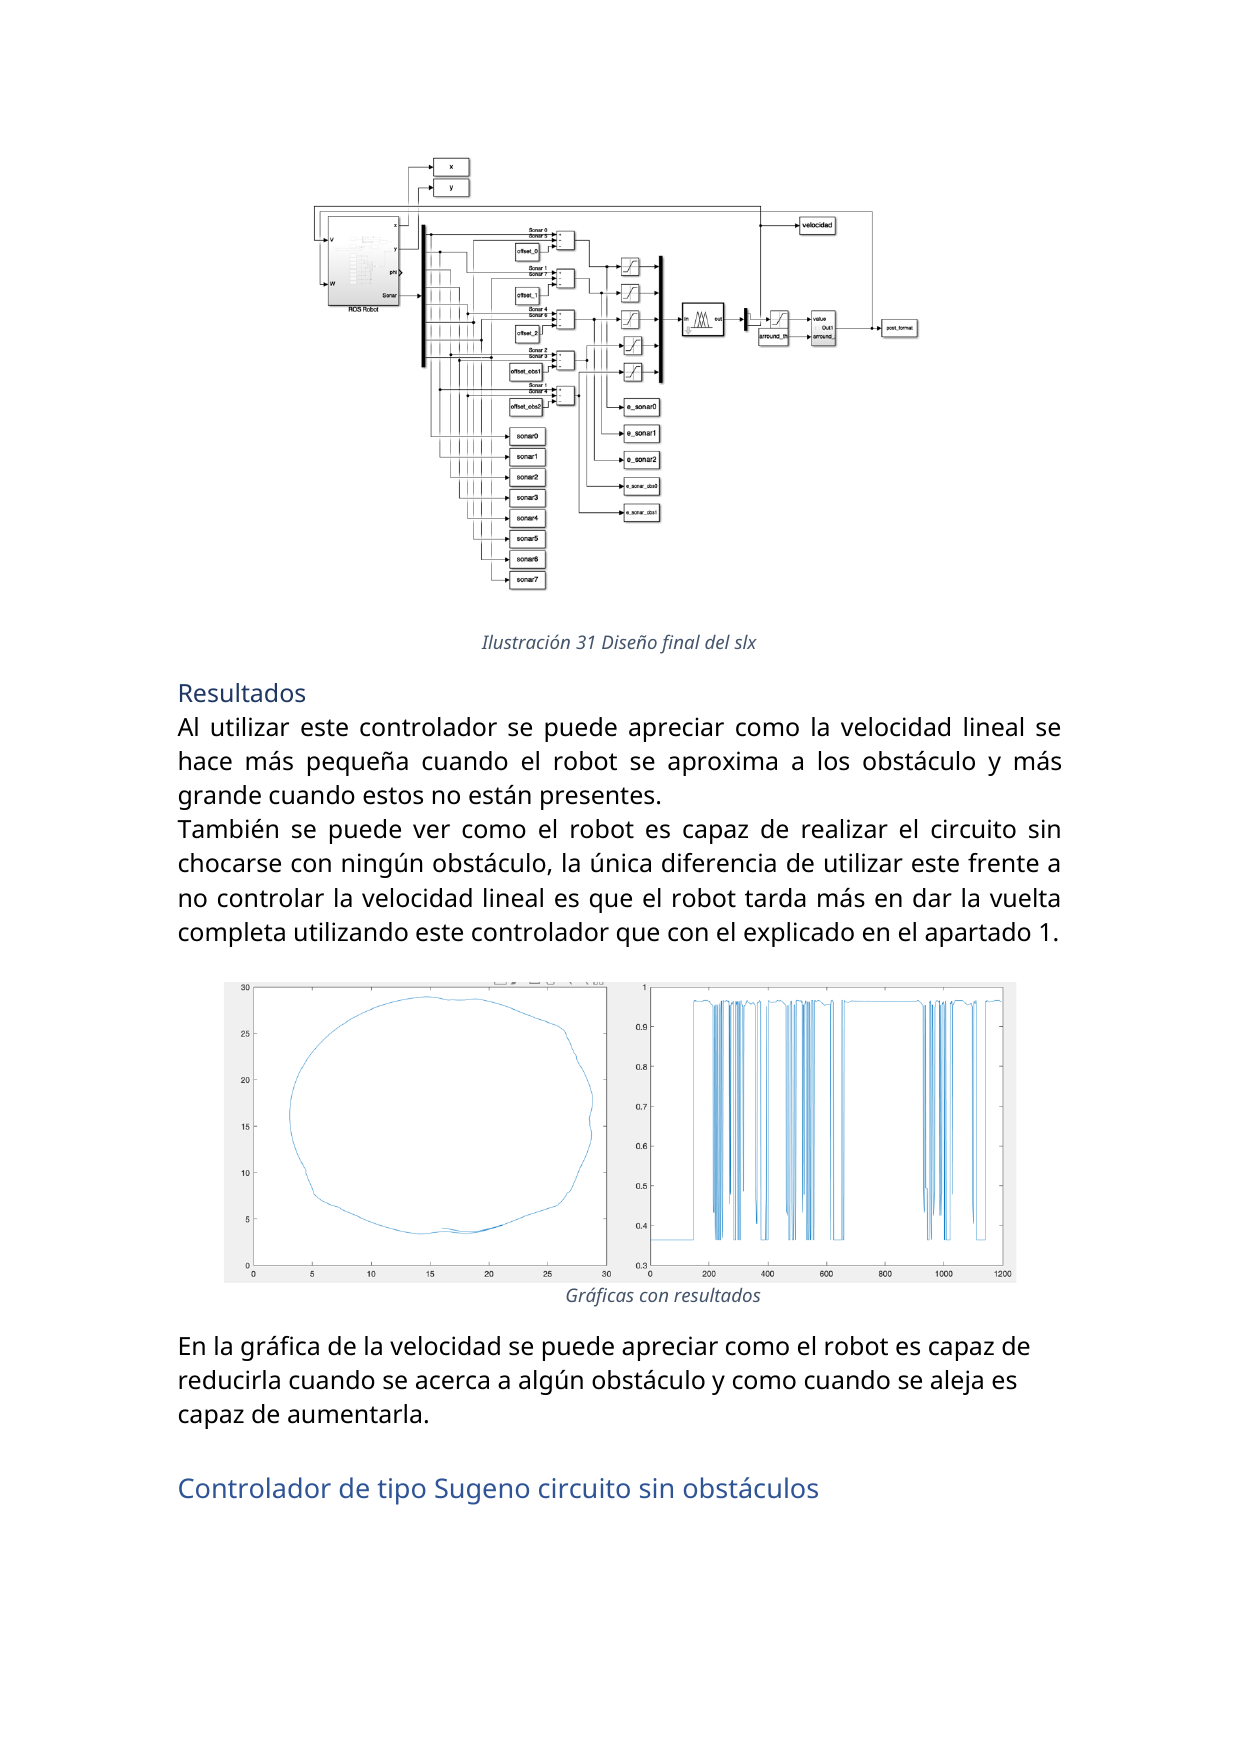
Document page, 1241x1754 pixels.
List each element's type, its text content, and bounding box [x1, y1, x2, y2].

text Al utilizar este controlador se puede apreciar como la velocidad lineal se hace más pequeña cuando el robot se aproxima a los obstáculo y más grande cuando estos no están presentes. [177, 710, 1063, 812]
picture [223, 982, 1017, 1283]
text Ilustración 31 Diseño final del slx [177, 629, 1063, 655]
text En la gráfica de la velocidad se puede apreciar como el robot es capaz de reducirla cuando se acerca a algún obstáculo y como cuando se aleja es capaz de aumentarla. [177, 1329, 1063, 1431]
subtitle Resultados [177, 676, 1063, 710]
text También se puede ver como el robot es capaz de realizar el circuito sin chocarse con ningún obstáculo, la única diferencia de utilizar este frente a no controlar la velocidad lineal es que el robot tarda más en dar la vuelta completa utilizando este controlador que con el explicado en el apartado 1. [177, 812, 1063, 948]
picture [305, 147, 935, 609]
text Gráficas con resultados [177, 1282, 1063, 1308]
subtitle Controlador de tipo Sugeno circuito sin obstáculos [177, 1469, 1063, 1506]
